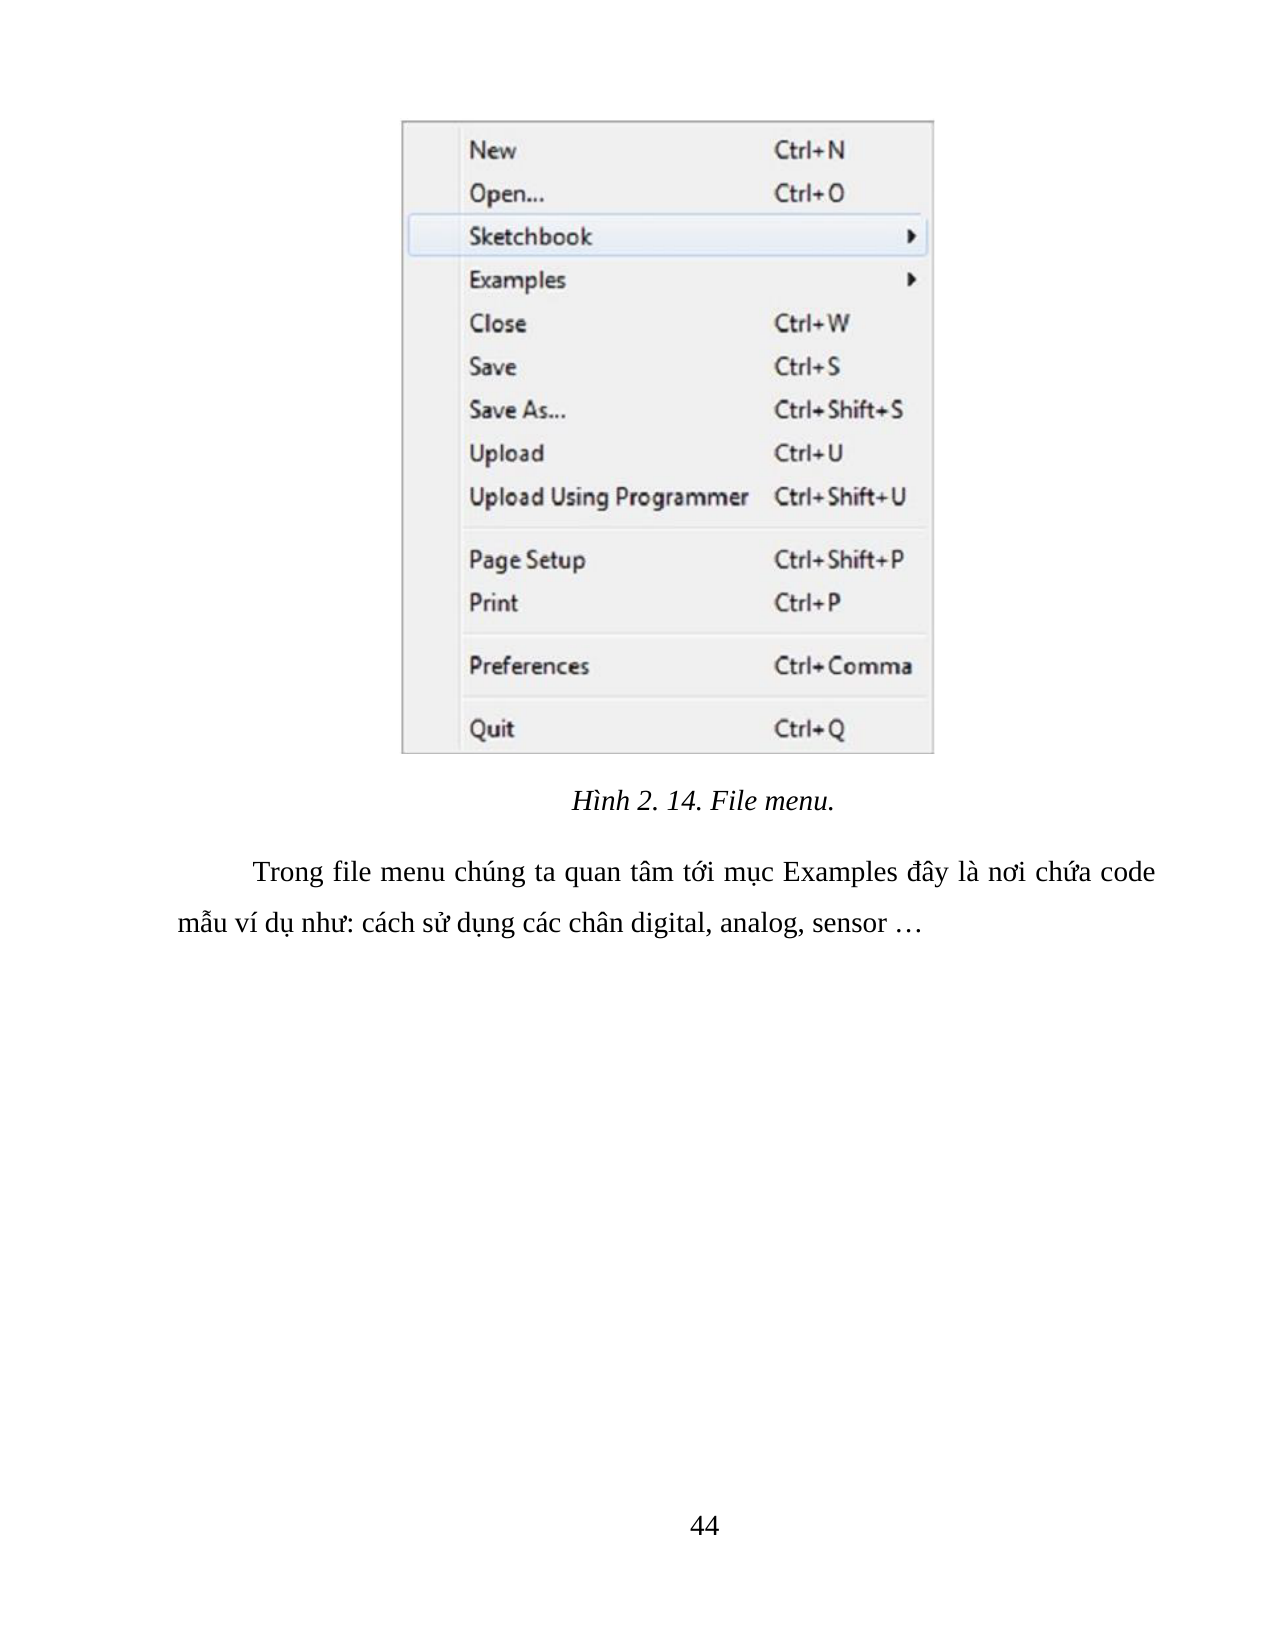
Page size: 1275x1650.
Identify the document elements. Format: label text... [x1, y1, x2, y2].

text Trong file menu chúng ta quan tâm tới mục Examples đây là nơi chứa code mẫu ví dụ như: cách sử dụng các chân digital, analog, sensor … [177, 854, 1157, 938]
